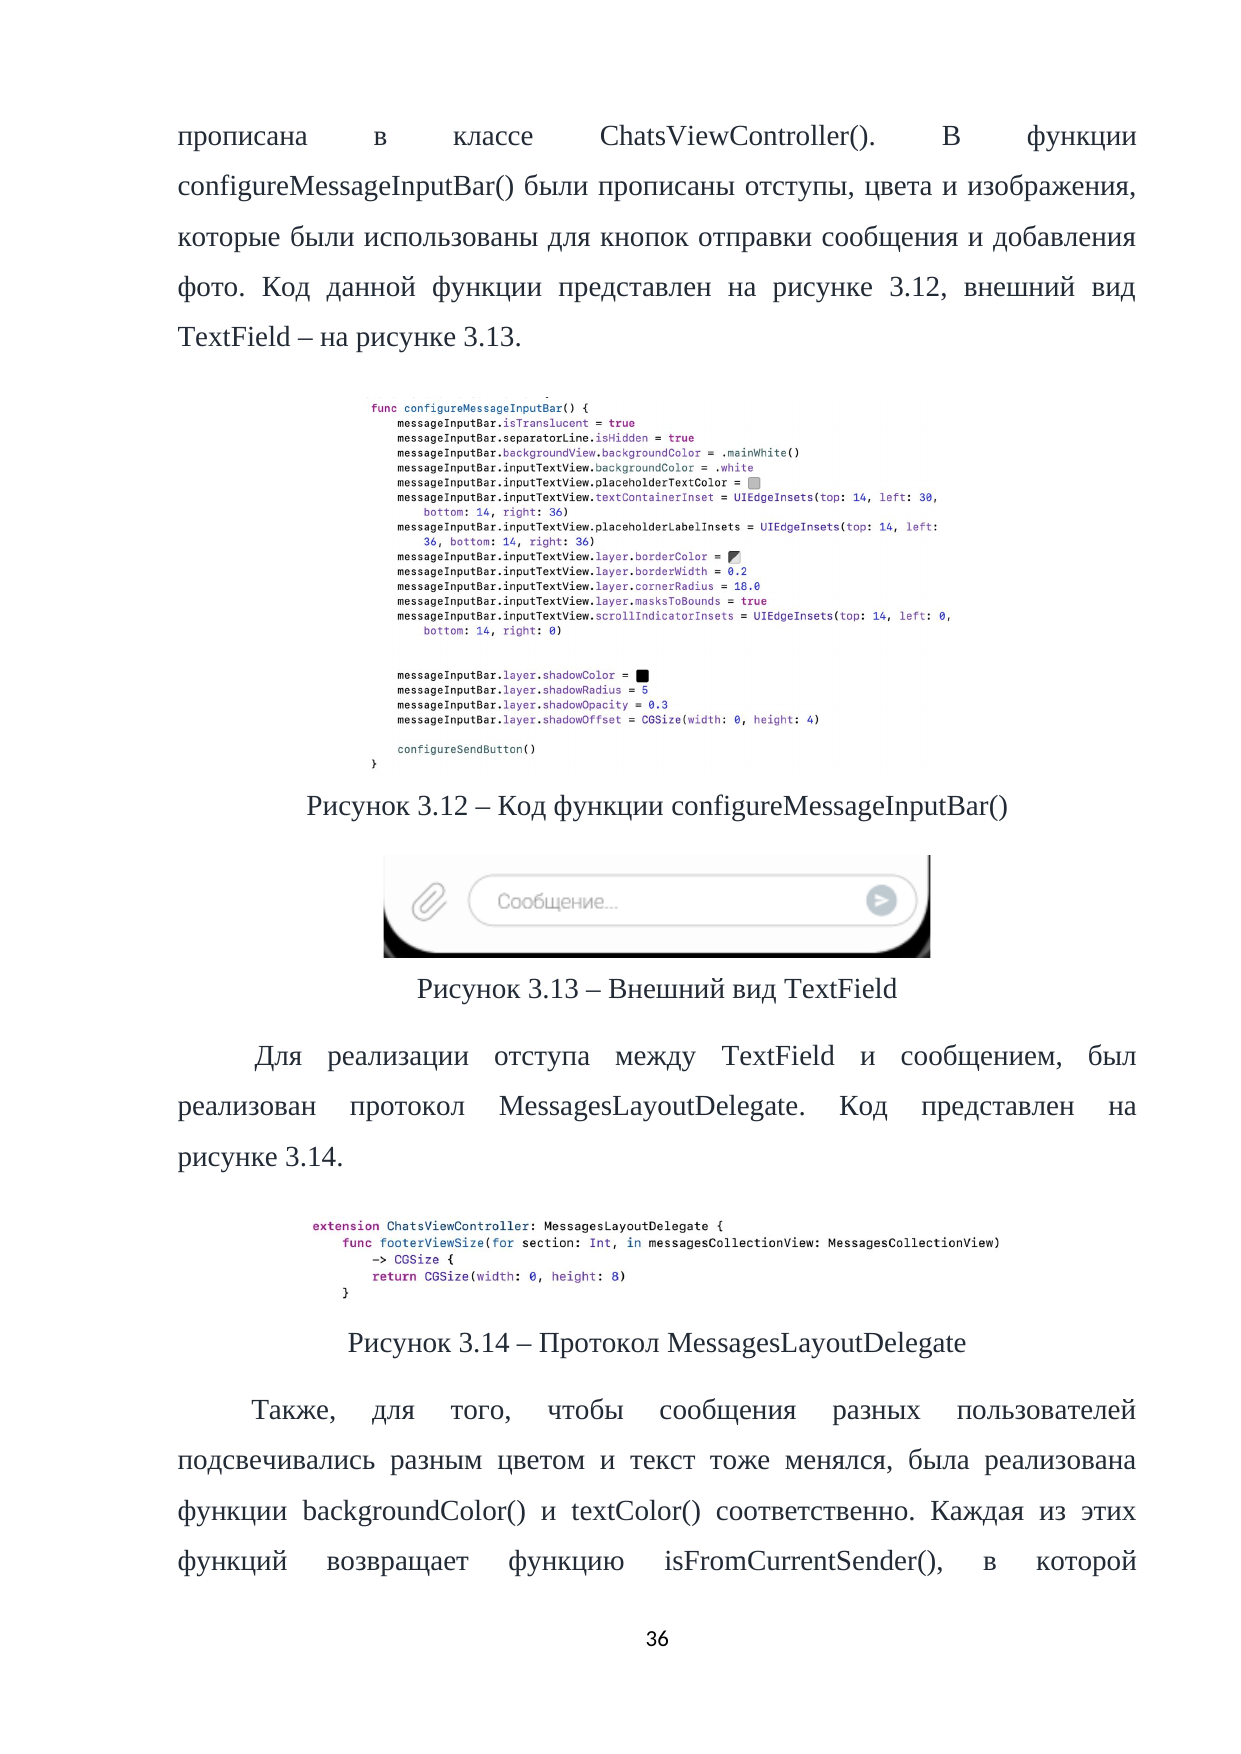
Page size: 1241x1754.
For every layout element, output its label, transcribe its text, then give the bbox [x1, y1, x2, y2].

picture [311, 1217, 1003, 1311]
picture [383, 855, 931, 958]
text Рисунок 3.13 – Внешний вид TextField [177, 971, 1137, 1005]
text Для реализации отступа между TextField и сообщением, был реализован протокол MessagesLayoutDelegate. Код представлен на рисунке 3.14. [177, 1038, 1137, 1172]
text Рисунок 3.12 – Код функции configureMessageInputBar() [177, 788, 1137, 822]
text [177, 118, 1137, 353]
text Рисунок 3.14 – Протокол MessagesLayoutDelegate [177, 1325, 1137, 1358]
picture [359, 397, 955, 775]
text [177, 1392, 1137, 1577]
